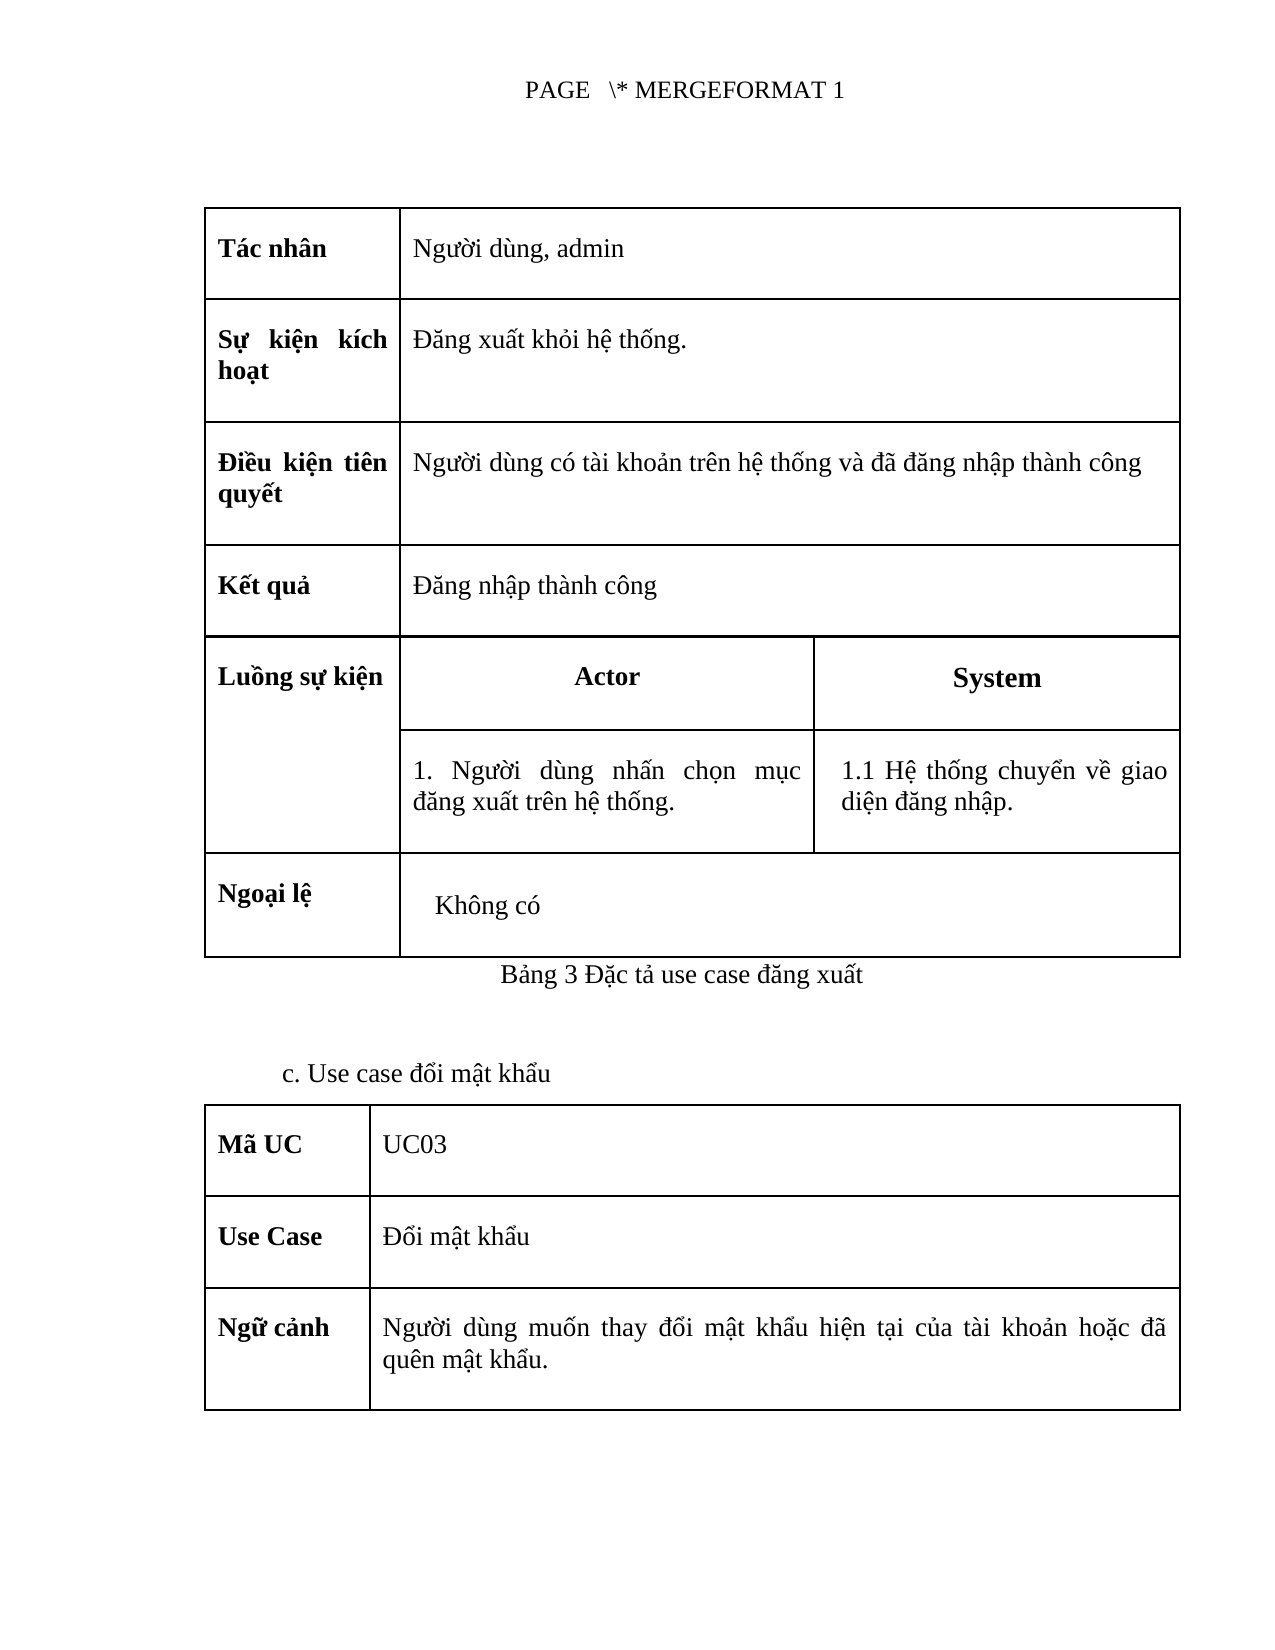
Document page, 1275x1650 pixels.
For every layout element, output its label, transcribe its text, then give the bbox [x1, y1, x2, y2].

table_cell Kết quả [206, 546, 399, 635]
table_cell Người dùng, admin [401, 209, 1179, 298]
table_header Mã UC [206, 1106, 369, 1195]
table_cell Tác nhân [206, 209, 399, 298]
table_cell Use Case [206, 1197, 369, 1287]
table_cell Actor [401, 638, 813, 729]
text c. Use case đổi mật khẩu [207, 1057, 1157, 1088]
table_cell Người dùng muốn thay đổi mật khẩu hiện tại của tài khoản hoặc đã quên mật khẩu. [371, 1289, 1179, 1409]
table_cell Đổi mật khẩu [371, 1197, 1179, 1287]
table_cell Điều kiện tiên quyết [206, 423, 399, 544]
table_cell Không có [401, 854, 1179, 956]
table_cell Ngoại lệ [206, 854, 399, 956]
table_cell Sự kiện kích hoạt [206, 300, 399, 421]
table_cell Ngữ cảnh [206, 1289, 369, 1409]
table_cell Luồng sự kiện [206, 638, 399, 852]
table_cell Đăng nhập thành công [401, 546, 1179, 635]
table_cell Đăng xuất khỏi hệ thống. [401, 300, 1179, 421]
table_cell Người dùng có tài khoản trên hệ thống và đã đăng nhập thành công [401, 423, 1179, 544]
table_cell 1.1 Hệ thống chuyển về giao diện đăng nhập. [815, 731, 1179, 852]
table_header UC03 [371, 1106, 1179, 1195]
table_cell System [815, 638, 1179, 729]
table_cell 1. Người dùng nhấn chọn mục đăng xuất trên hệ thống. [401, 731, 813, 852]
text Bảng 3 Đặc tả use case đăng xuất [207, 958, 1157, 989]
